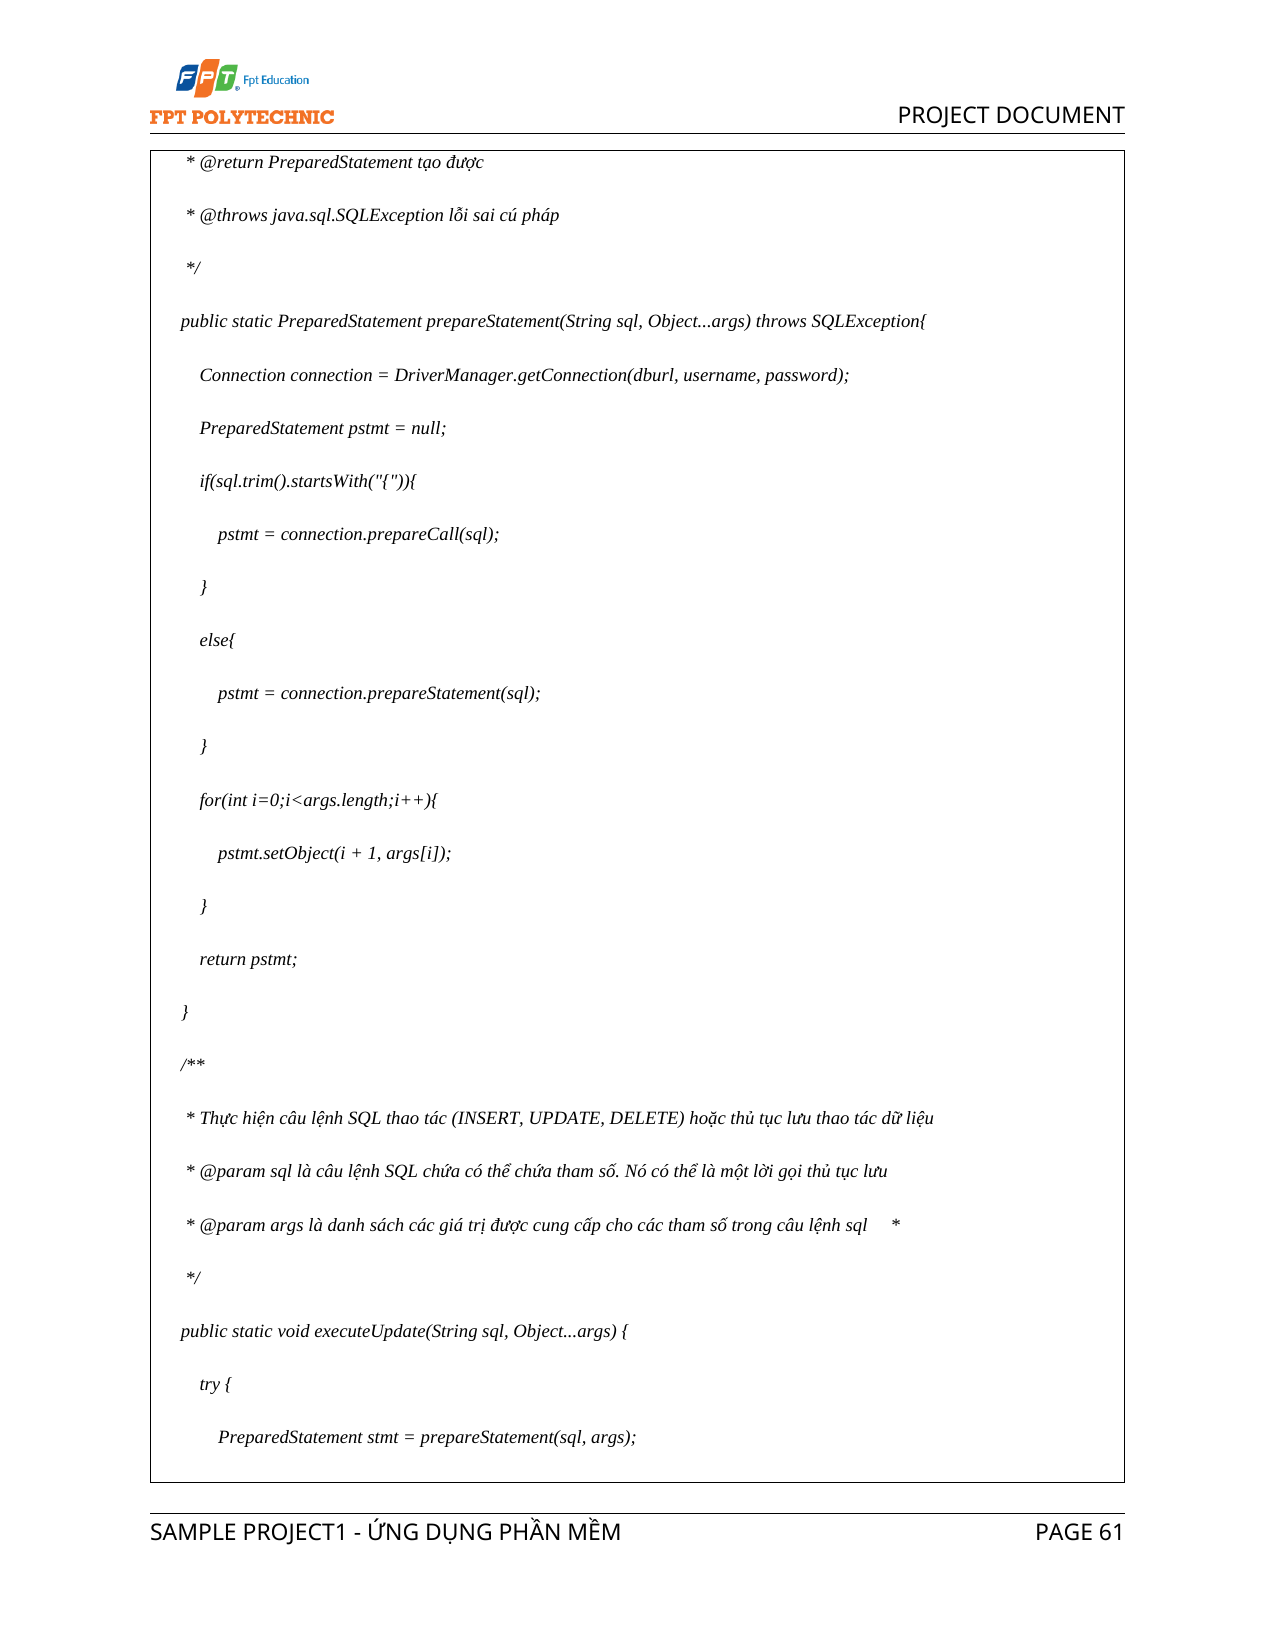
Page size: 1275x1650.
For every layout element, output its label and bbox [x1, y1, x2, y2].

table_header [151, 151, 1124, 1482]
picture [150, 59, 336, 124]
